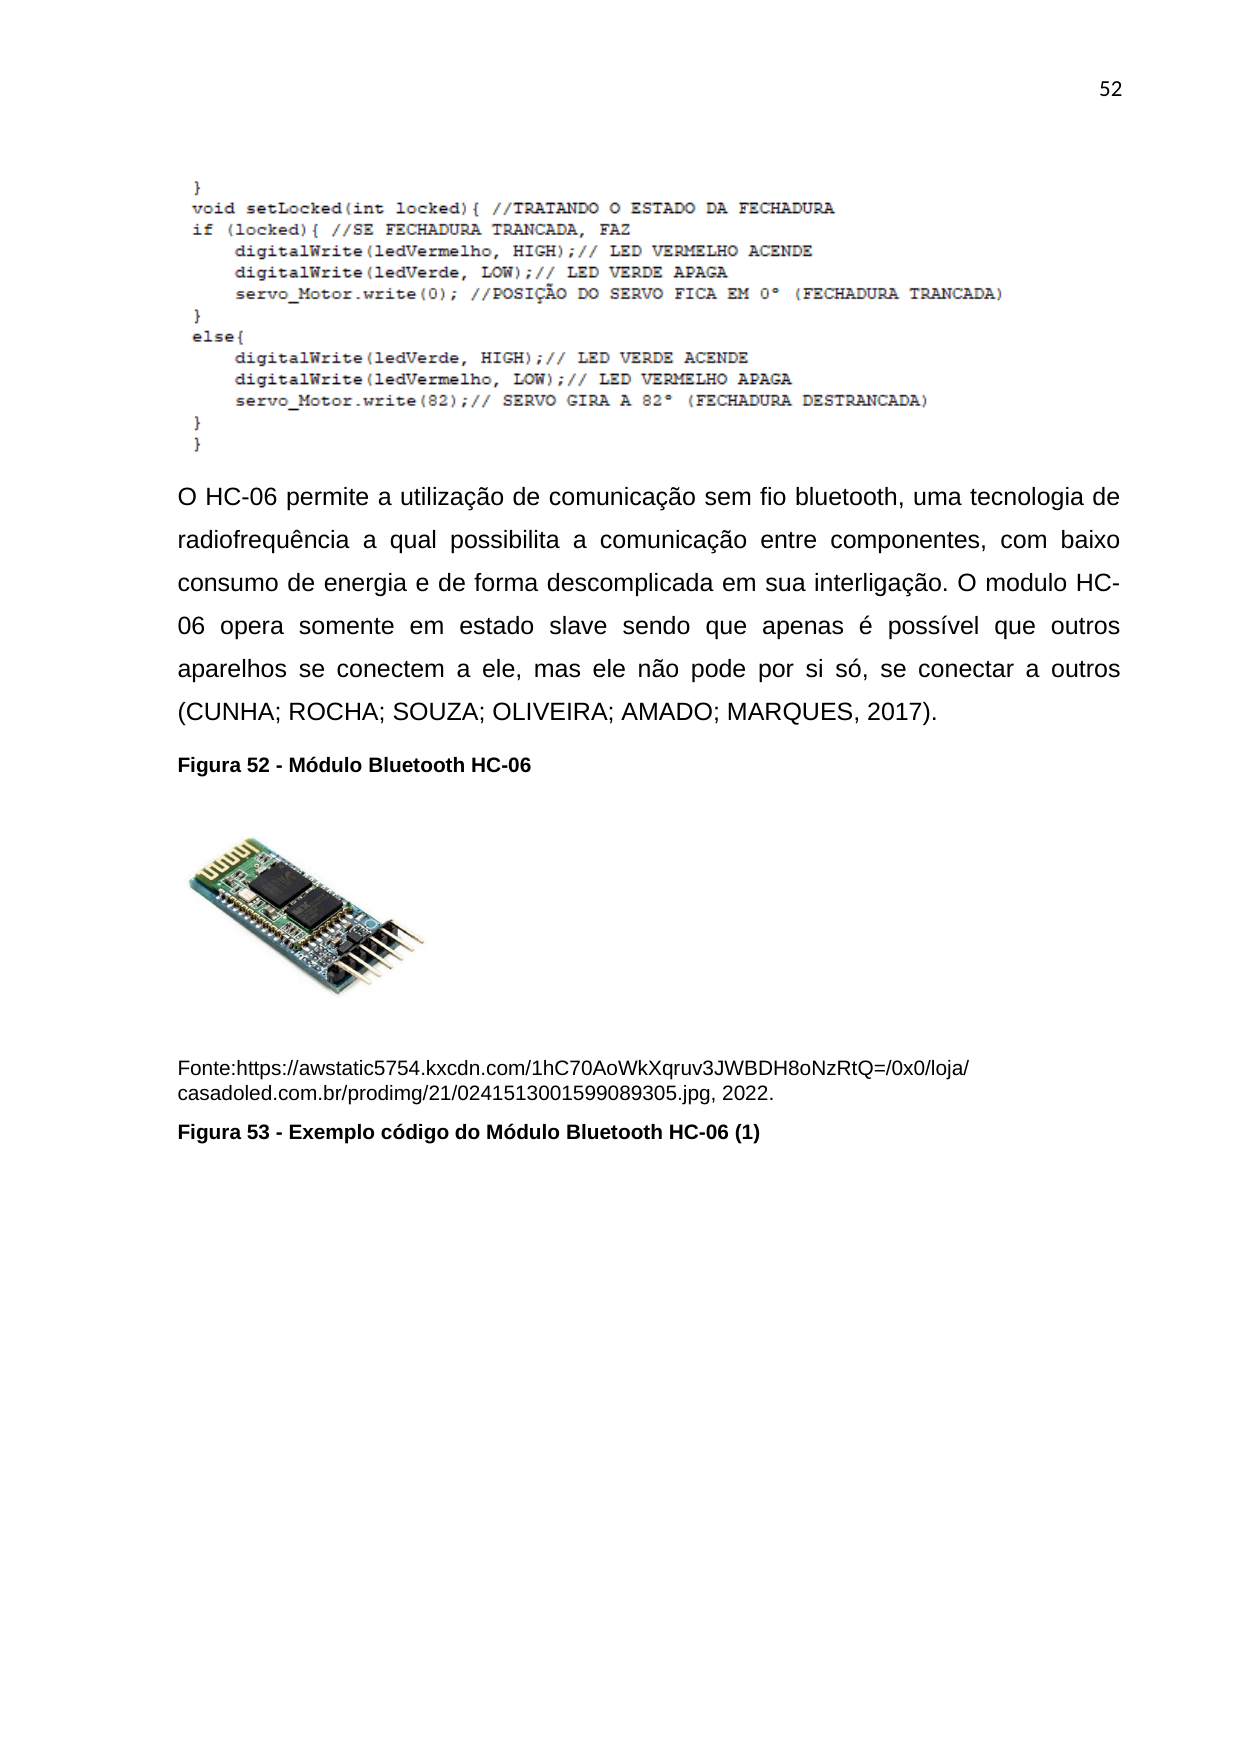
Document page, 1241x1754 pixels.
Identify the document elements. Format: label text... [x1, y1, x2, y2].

text O HC-06 permite a utilização de comunicação sem fio bluetooth, uma tecnologia de radiofrequência a qual possibilita a comunicação entre componentes, com baixo consumo de energia e de forma descomplicada em sua interligação. O modulo HC-06 opera somente em estado slave sendo que apenas é possível que outros aparelhos se conectem a ele, mas ele não pode por si só, se conectar a outros (CUNHA; ROCHA; SOUZA; OLIVEIRA; AMADO; MARQUES, 2017). [177, 481, 1122, 726]
text Fonte:https://awstatic5754.kxcdn.com/1hC70AoWkXqruv3JWBDH8oNzRtQ=/0x0/loja/casadoled.com.br/prodimg/21/0241513001599089305.jpg, 2022. [177, 1055, 1122, 1105]
picture [177, 789, 429, 1041]
picture [177, 177, 1064, 467]
